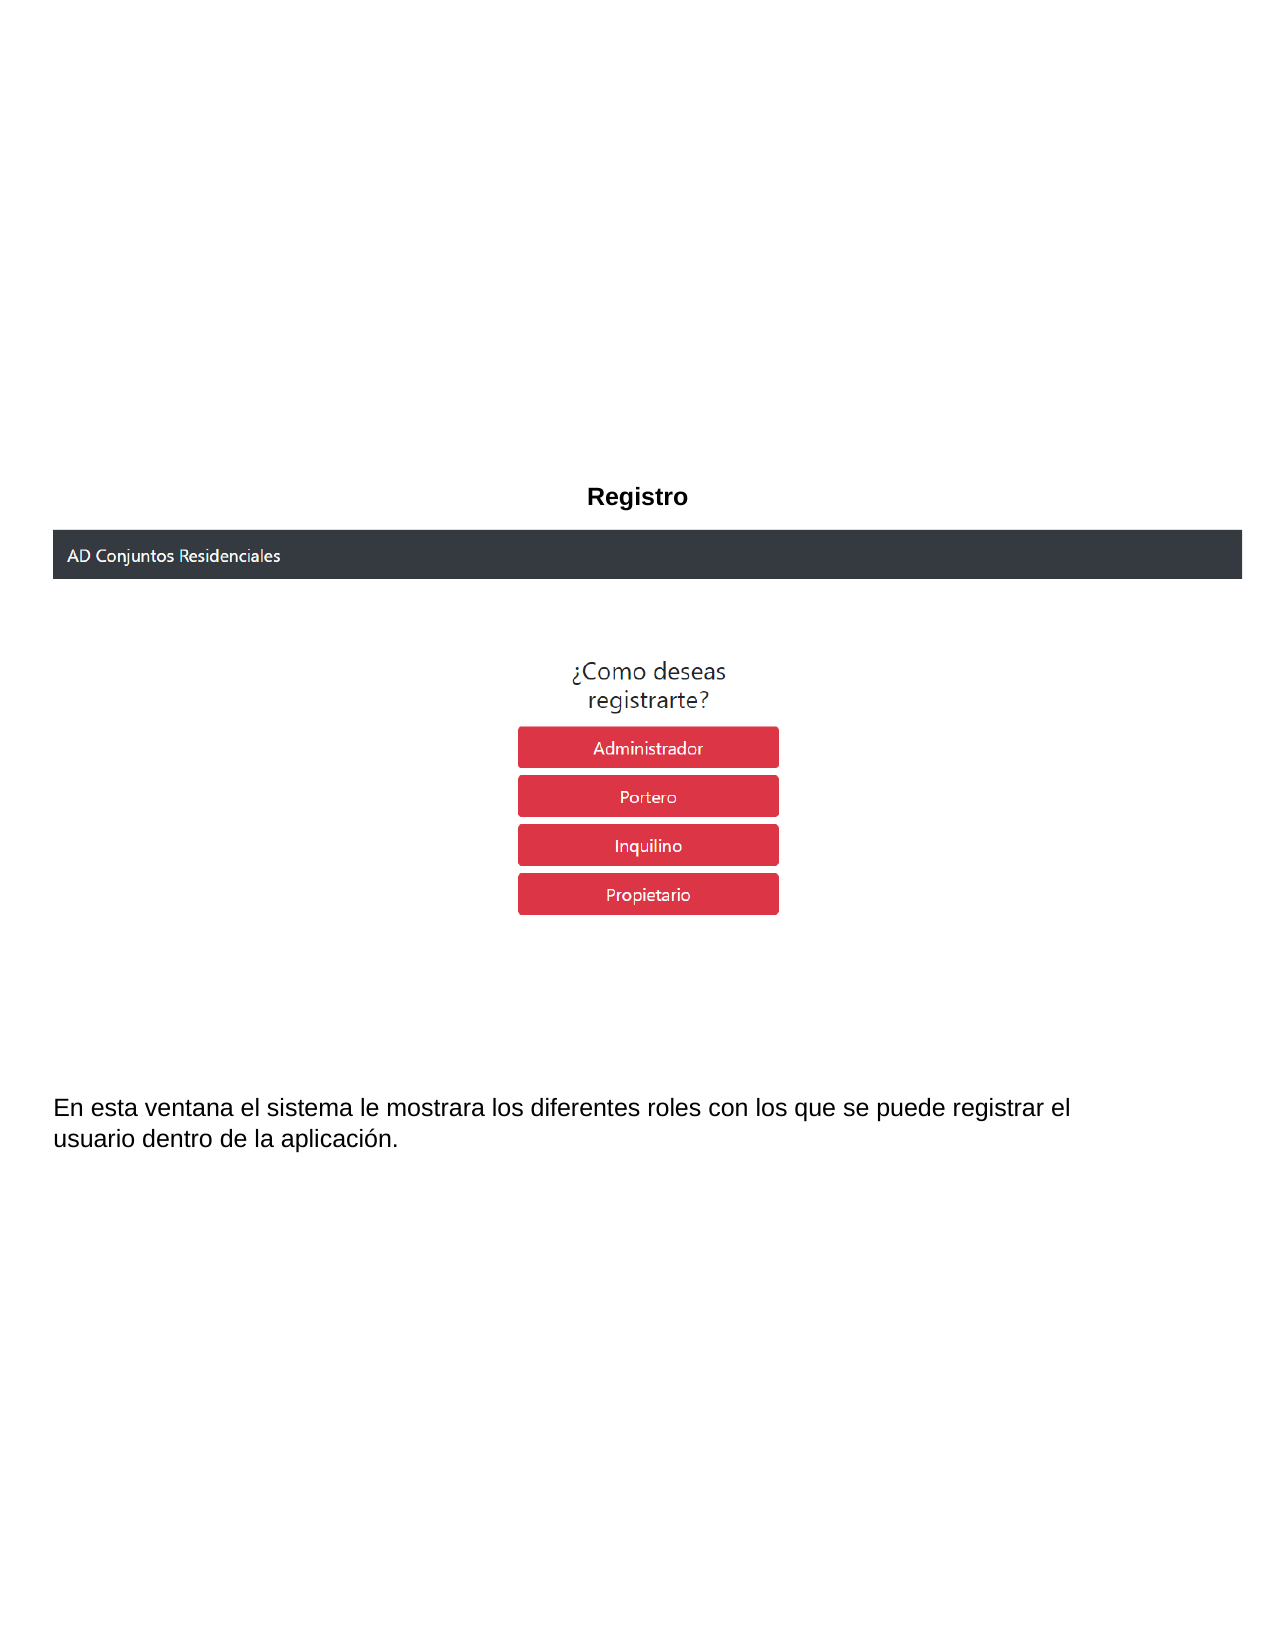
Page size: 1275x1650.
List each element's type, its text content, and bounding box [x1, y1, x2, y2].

text En esta ventana el sistema le mostrara los diferentes roles con los que se puede registrar el usuario dentro de la aplicación. [53, 1093, 1098, 1153]
picture [53, 529, 1243, 1075]
text Registro [177, 482, 1098, 510]
